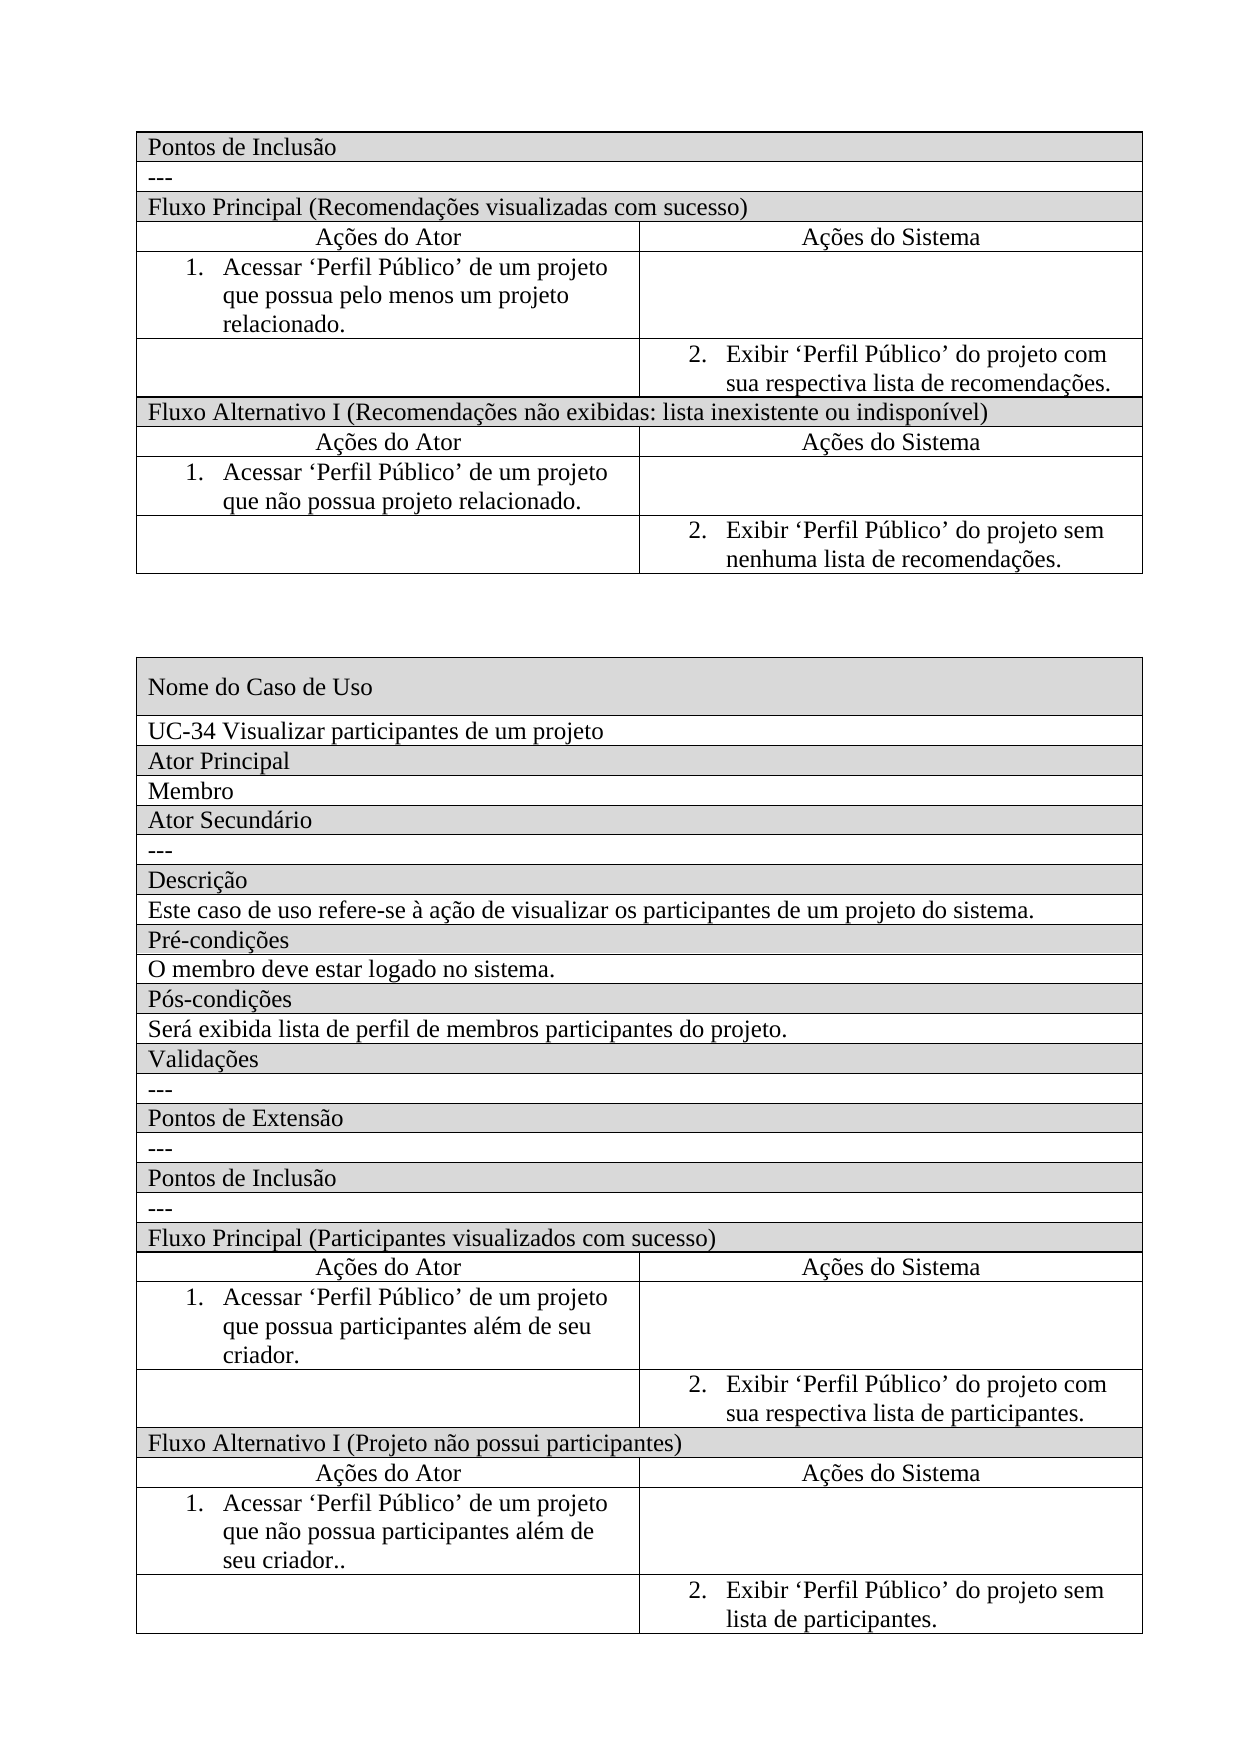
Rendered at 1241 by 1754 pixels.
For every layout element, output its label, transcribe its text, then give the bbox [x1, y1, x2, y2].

table_cell --- [137, 162, 1142, 191]
table_cell Acessar ‘Perfil Público’ de um projeto que possua participantes além de seu criador. [137, 1282, 639, 1368]
table_cell [640, 252, 1142, 338]
table_cell Ações do Sistema [640, 1458, 1142, 1487]
table_cell Pré-condições [137, 925, 1142, 953]
table_cell Pontos de Inclusão [137, 133, 1142, 161]
table_cell Exibir ‘Perfil Público’ do projeto com sua respectiva lista de recomendações. [640, 339, 1142, 396]
table_cell O membro deve estar logado no sistema. [137, 955, 1142, 983]
table_cell Exibir ‘Perfil Público’ do projeto sem nenhuma lista de recomendações. [640, 516, 1142, 573]
table_cell Fluxo Alternativo I (Projeto não possui participantes) [137, 1428, 1142, 1457]
table_cell Acessar ‘Perfil Público’ de um projeto que possua pelo menos um projeto relacionado. [137, 252, 639, 338]
table_cell --- [137, 835, 1142, 864]
table_cell [640, 1282, 1142, 1368]
table_cell --- [137, 1074, 1142, 1102]
table_cell Ator Secundário [137, 806, 1142, 834]
table_cell Ator Principal [137, 746, 1142, 775]
table_cell Exibir ‘Perfil Público’ do projeto com sua respectiva lista de participantes. [640, 1370, 1142, 1427]
table_cell Fluxo Principal (Recomendações visualizadas com sucesso) [137, 192, 1142, 221]
table_cell Acessar ‘Perfil Público’ de um projeto que não possua participantes além de seu criador.. [137, 1488, 639, 1574]
table_cell [137, 339, 639, 396]
table_cell Será exibida lista de perfil de membros participantes do projeto. [137, 1014, 1142, 1043]
table_cell Este caso de uso refere-se à ação de visualizar os participantes de um projeto do sistema. [137, 895, 1142, 924]
table_cell Fluxo Principal (Participantes visualizados com sucesso) [137, 1223, 1142, 1251]
table_cell Ações do Ator [137, 427, 639, 456]
table_cell Fluxo Alternativo I (Recomendações não exibidas: lista inexistente ou indisponível) [137, 398, 1142, 426]
table_cell [137, 1370, 639, 1427]
table_cell Pontos de Inclusão [137, 1163, 1142, 1192]
table_cell Acessar ‘Perfil Público’ de um projeto que não possua projeto relacionado. [137, 457, 639, 514]
table_cell Membro [137, 776, 1142, 804]
table_cell Exibir ‘Perfil Público’ do projeto sem lista de participantes. [640, 1575, 1142, 1632]
table_cell --- [137, 1133, 1142, 1162]
table_cell Pontos de Extensão [137, 1104, 1142, 1132]
table_cell [137, 1575, 639, 1632]
table_cell Ações do Sistema [640, 427, 1142, 456]
table_cell Ações do Ator [137, 222, 639, 251]
table_cell [137, 516, 639, 573]
table_cell Pós-condições [137, 984, 1142, 1013]
table_cell Descrição [137, 865, 1142, 894]
table_cell Ações do Sistema [640, 1253, 1142, 1281]
table_cell [640, 457, 1142, 514]
table_cell --- [137, 1193, 1142, 1222]
table_cell Validações [137, 1044, 1142, 1073]
table_cell Ações do Ator [137, 1253, 639, 1281]
table_header Nome do Caso de Uso [137, 658, 1142, 715]
table_cell UC-34 Visualizar participantes de um projeto [137, 716, 1142, 745]
table_cell Ações do Ator [137, 1458, 639, 1487]
table_cell Ações do Sistema [640, 222, 1142, 251]
table_cell [640, 1488, 1142, 1574]
